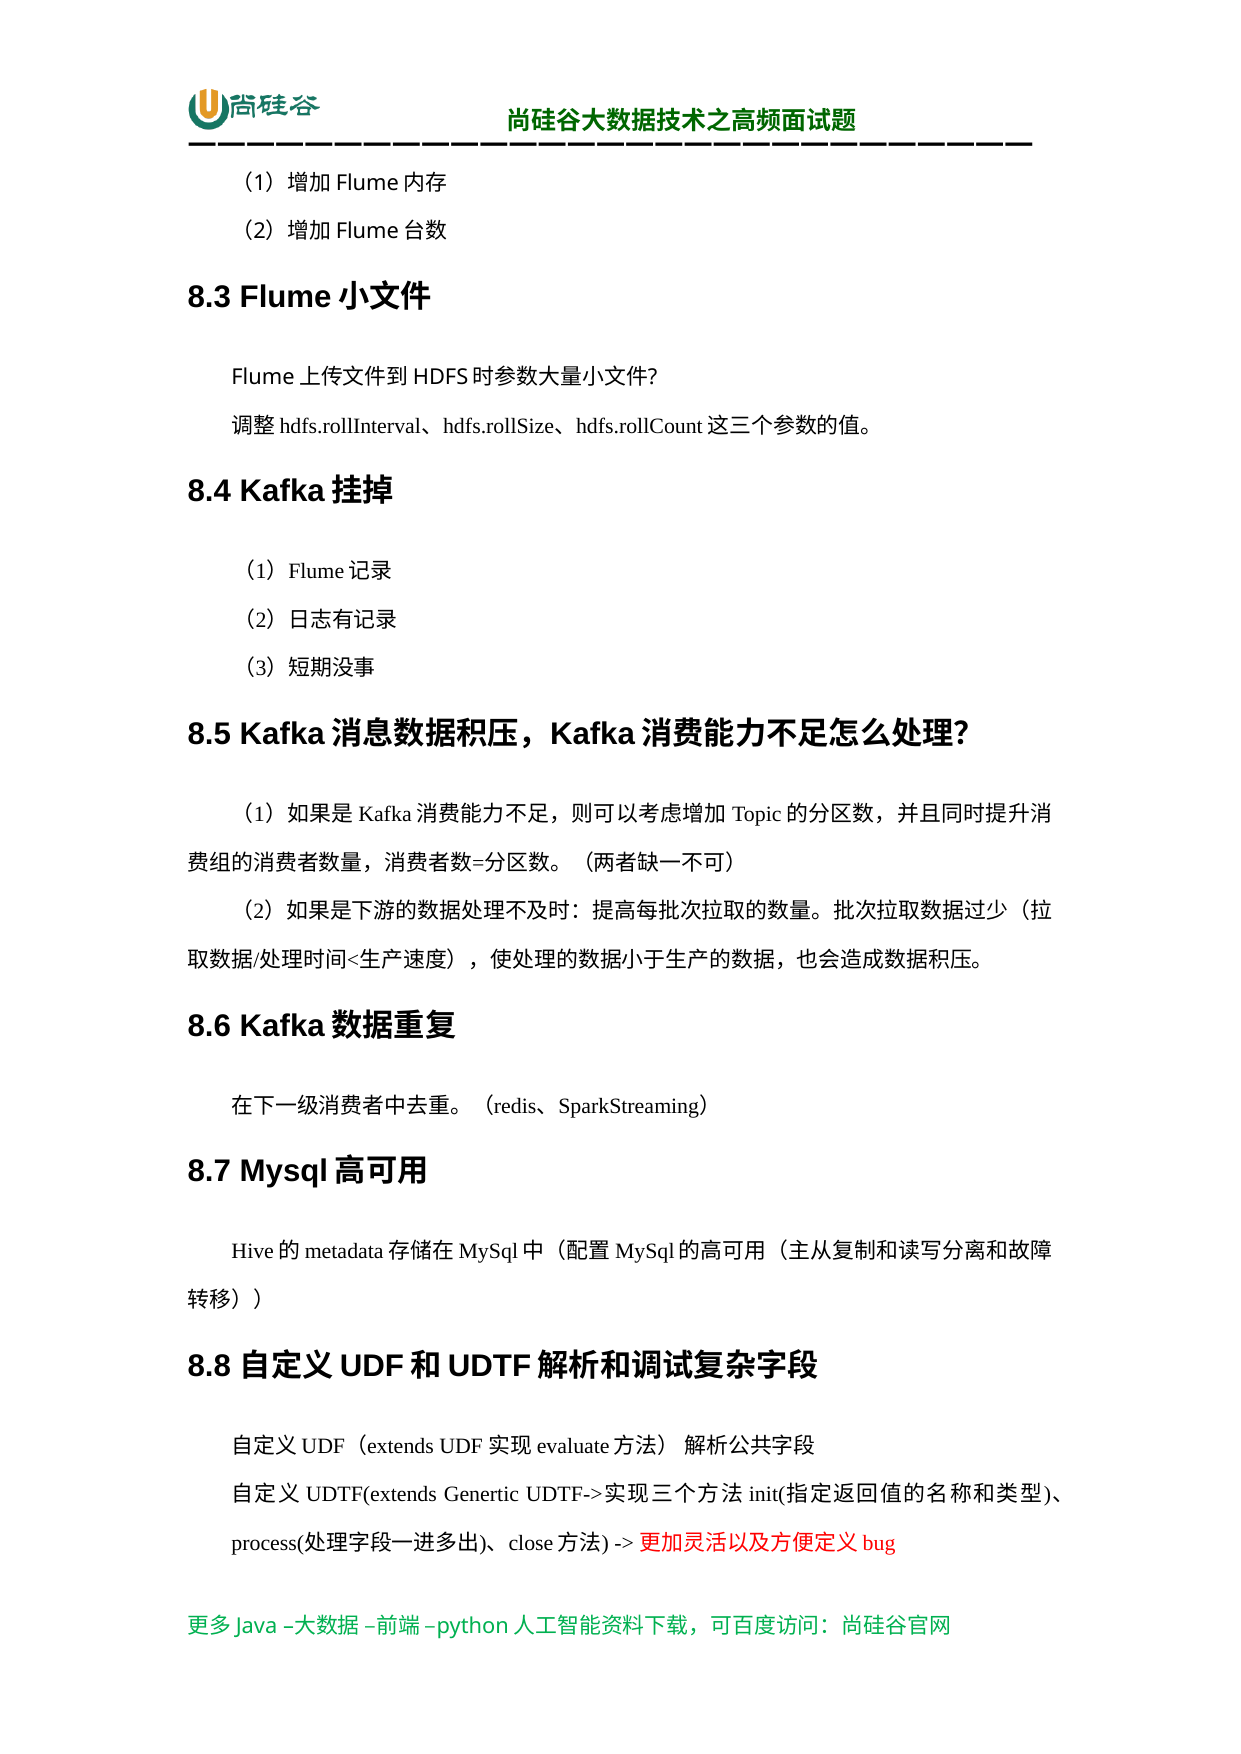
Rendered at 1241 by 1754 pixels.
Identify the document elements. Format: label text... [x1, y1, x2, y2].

text （1）Flume记录 [233, 553, 1053, 586]
subtitle 8.3 Flume小文件 [187, 261, 1053, 326]
text Flume上传文件到HDFS时参数大量小文件? [187, 359, 1053, 391]
text 在下一级消费者中去重。（redis、SparkStreaming） [187, 1087, 1053, 1120]
text 自定义UDF（extends UDF 实现evaluate方法） 解析公共字段 [187, 1428, 1053, 1460]
list 自定义UDTF(extends Genertic UDTF->实现三个方法init(指定返回值的名称和类型)、process(处理字段一进多出)、close方法) -> 更加灵活以及方便定义bug [231, 1476, 1053, 1557]
text （1）增加Flume内存 [187, 165, 1053, 197]
text （2）增加Flume台数 [187, 213, 1053, 246]
subtitle 8.7 Mysql高可用 [187, 1136, 1053, 1201]
text 调整hdfs.rollInterval、hdfs.rollSize、hdfs.rollCount这三个参数的值。 [187, 407, 1053, 440]
subtitle 8.5 Kafka消息数据积压，Kafka消费能力不足怎么处理？ [187, 698, 1053, 763]
text （2）如果是下游的数据处理不及时：提高每批次拉取的数量。批次拉取数据过少（拉取数据/处理时间<生产速度），使处理的数据小于生产的数据，也会造成数据积压。 [187, 893, 1053, 974]
subtitle 8.8 自定义UDF和UDTF解析和调试复杂字段 [187, 1330, 1053, 1395]
text Hive的metadata存储在MySql中（配置MySql的高可用（主从复制和读写分离和故障转移）） [187, 1233, 1053, 1314]
text （1）如果是Kafka消费能力不足，则可以考虑增加Topic的分区数，并且同时提升消费组的消费者数量，消费者数=分区数。（两者缺一不可） [187, 796, 1053, 877]
subtitle 8.6 Kafka数据重复 [187, 990, 1053, 1055]
text （3）短期没事 [233, 650, 1053, 682]
subtitle 8.4 Kafka挂掉 [187, 456, 1053, 521]
text （2）日志有记录 [233, 601, 1053, 634]
